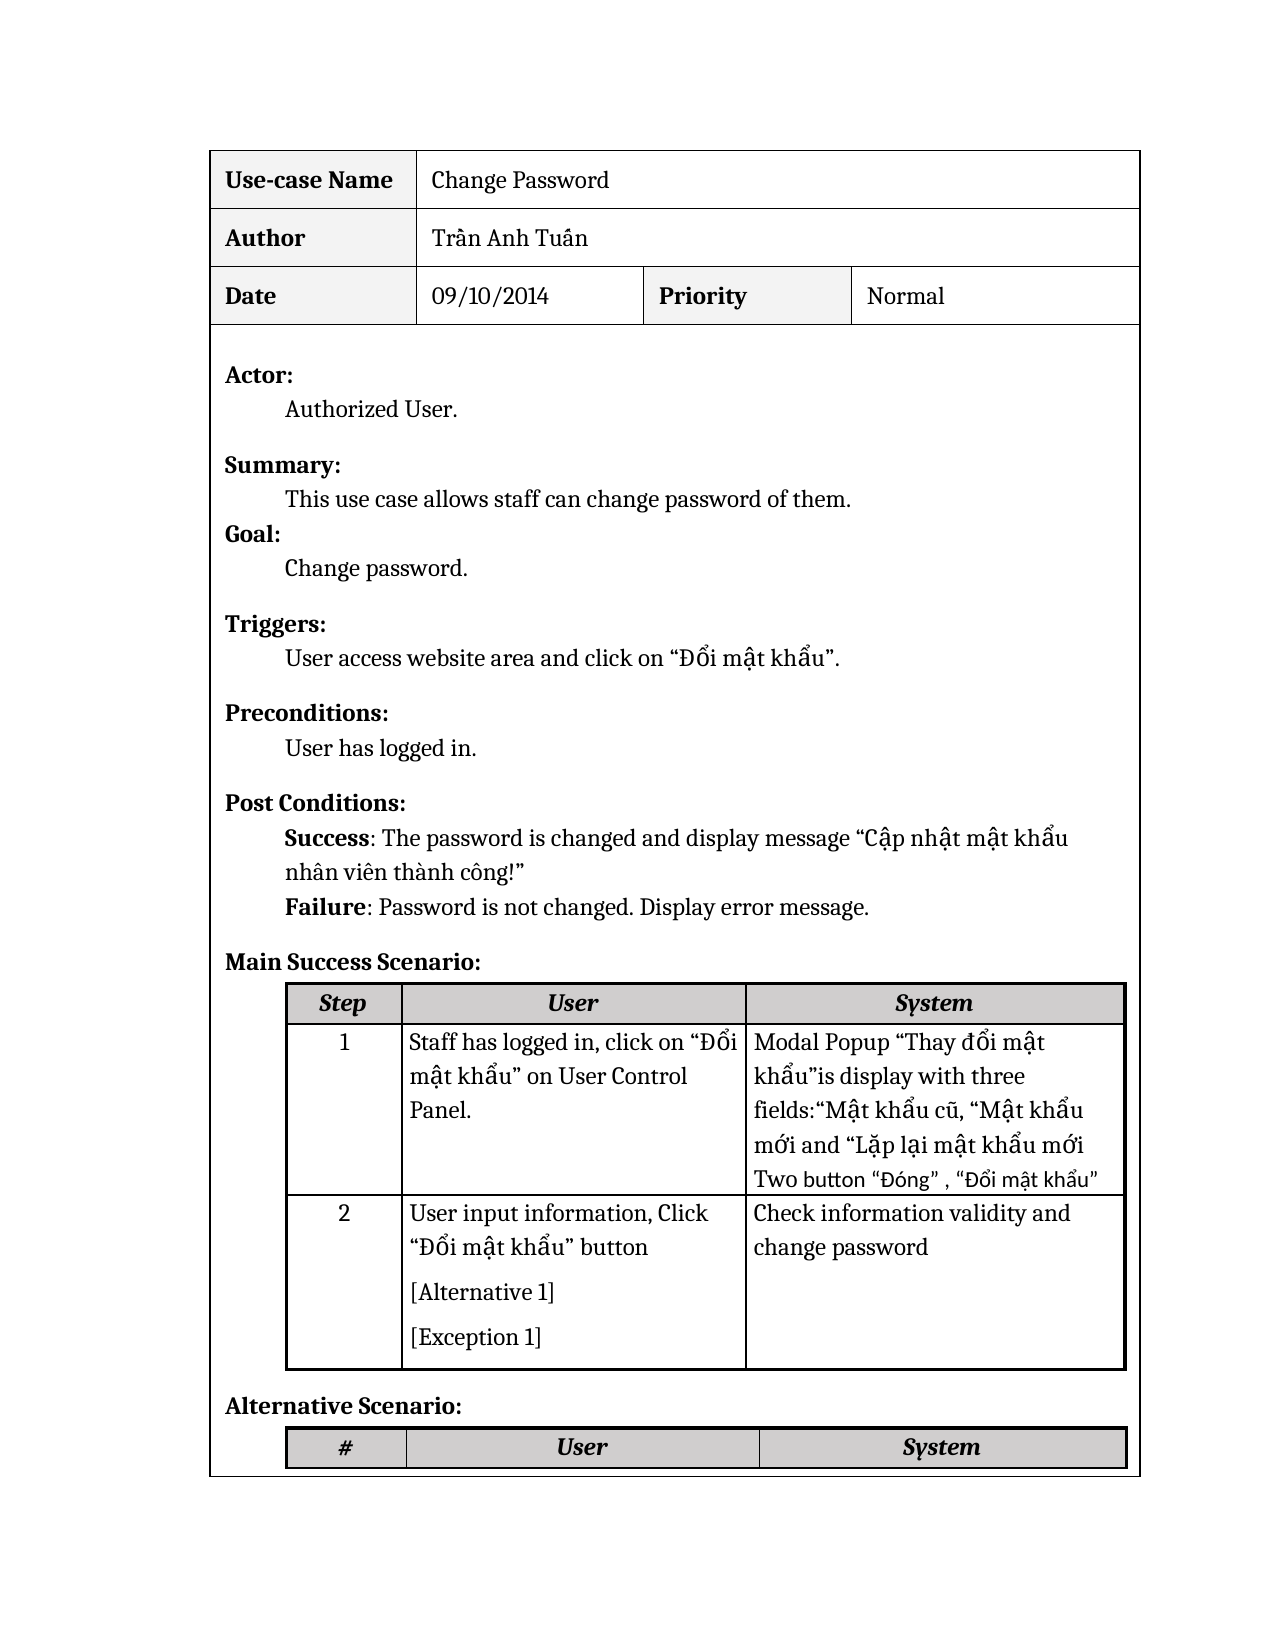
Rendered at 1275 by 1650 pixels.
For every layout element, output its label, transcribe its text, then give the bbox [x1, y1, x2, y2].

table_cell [211, 325, 1139, 1476]
table_cell 09/10/2014 [417, 267, 643, 324]
table_cell Date [211, 267, 416, 324]
table_cell Normal [852, 267, 1139, 324]
table_cell Author [211, 209, 416, 266]
table_cell Use-case Name [211, 151, 416, 208]
table_cell Priority [644, 267, 851, 324]
table_cell Change Password [417, 151, 1139, 208]
table_cell Trần Anh Tuấn [417, 209, 1139, 266]
